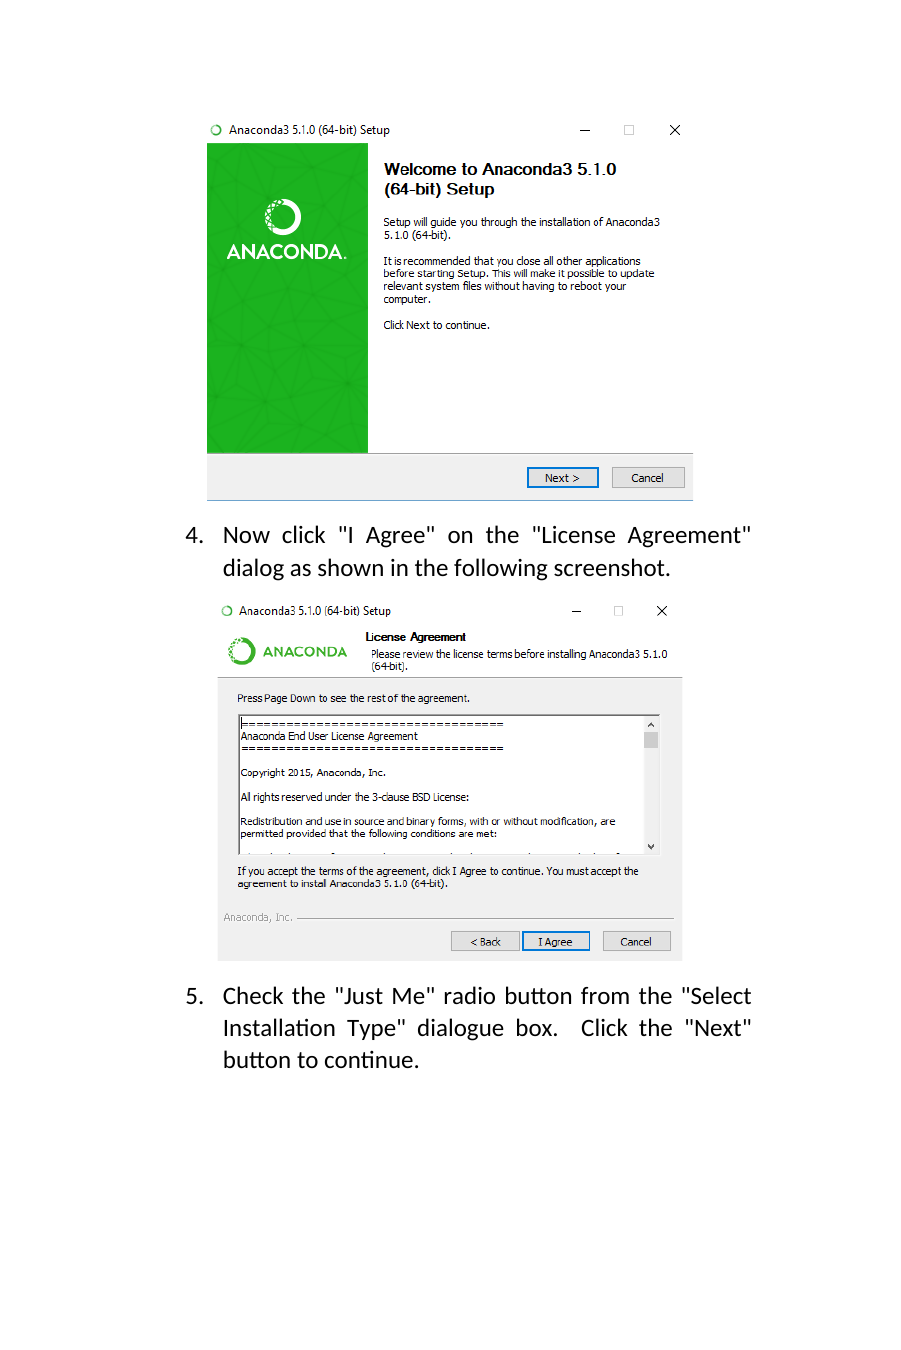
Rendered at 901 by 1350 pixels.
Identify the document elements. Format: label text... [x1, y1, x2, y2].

picture [217, 601, 683, 961]
list Now click "I Agree" on the "License Agreement" dialog as shown in the following screenshot. [185, 520, 752, 582]
list Check the "Just Me" radio button from the "Select Installation Type" dialogue box. Click the "Next" button to continue. [185, 980, 752, 1075]
picture [207, 118, 694, 501]
